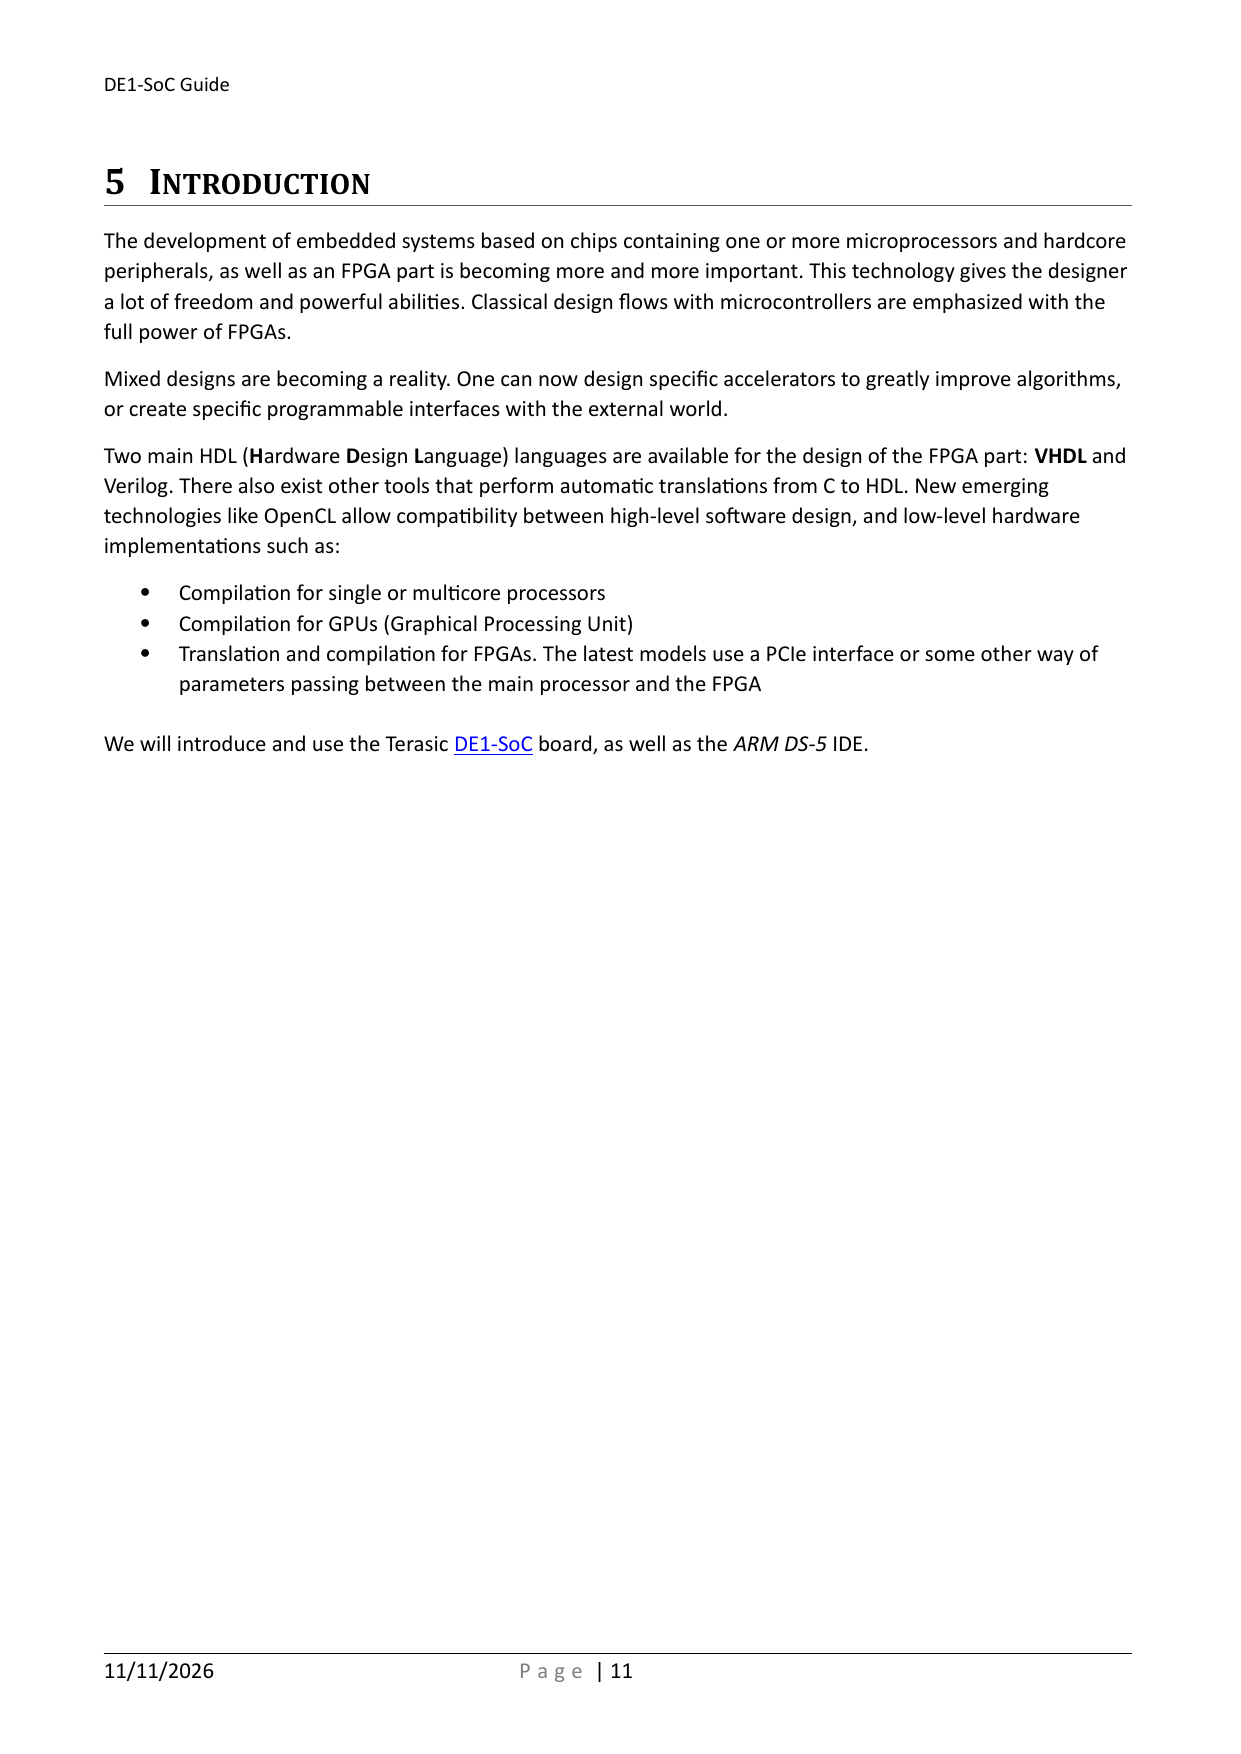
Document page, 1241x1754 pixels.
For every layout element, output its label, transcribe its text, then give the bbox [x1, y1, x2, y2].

list Compilation for single or multicore processors [141, 578, 1132, 606]
list Compilation for GPUs (Graphical Processing Unit) [141, 609, 1132, 637]
list Translation and compilation for FPGAs. The latest models use a PCIe interface or some other way of parameters passing between the main processor and the FPGA [141, 639, 1132, 697]
text We will introduce and use the Terasic DE1-SoC board, as well as the ARM DS-5 IDE. [103, 729, 1132, 757]
text The development of embedded systems based on chips containing one or more microprocessors and hardcore peripherals, as well as an FPGA part is becoming more and more important. This technology gives the designer a lot of freedom and powerful abilities. Classical design flows with microcontrollers are emphasized with the full power of FPGAs. [103, 226, 1132, 345]
text Mixed designs are becoming a reality. One can now design specific accelerators to greatly improve algorithms, or create specific programmable interfaces with the external world. [103, 364, 1132, 422]
text Two main HDL (Hardware Design Language) languages are available for the design of the FPGA part: VHDL and Verilog. There also exist other tools that perform automatic translations from C to HDL. New emerging technologies like OpenCL allow compatibility between high-level software design, and low-level hardware implementations such as: [103, 441, 1132, 559]
subtitle Introduction [103, 159, 1132, 206]
